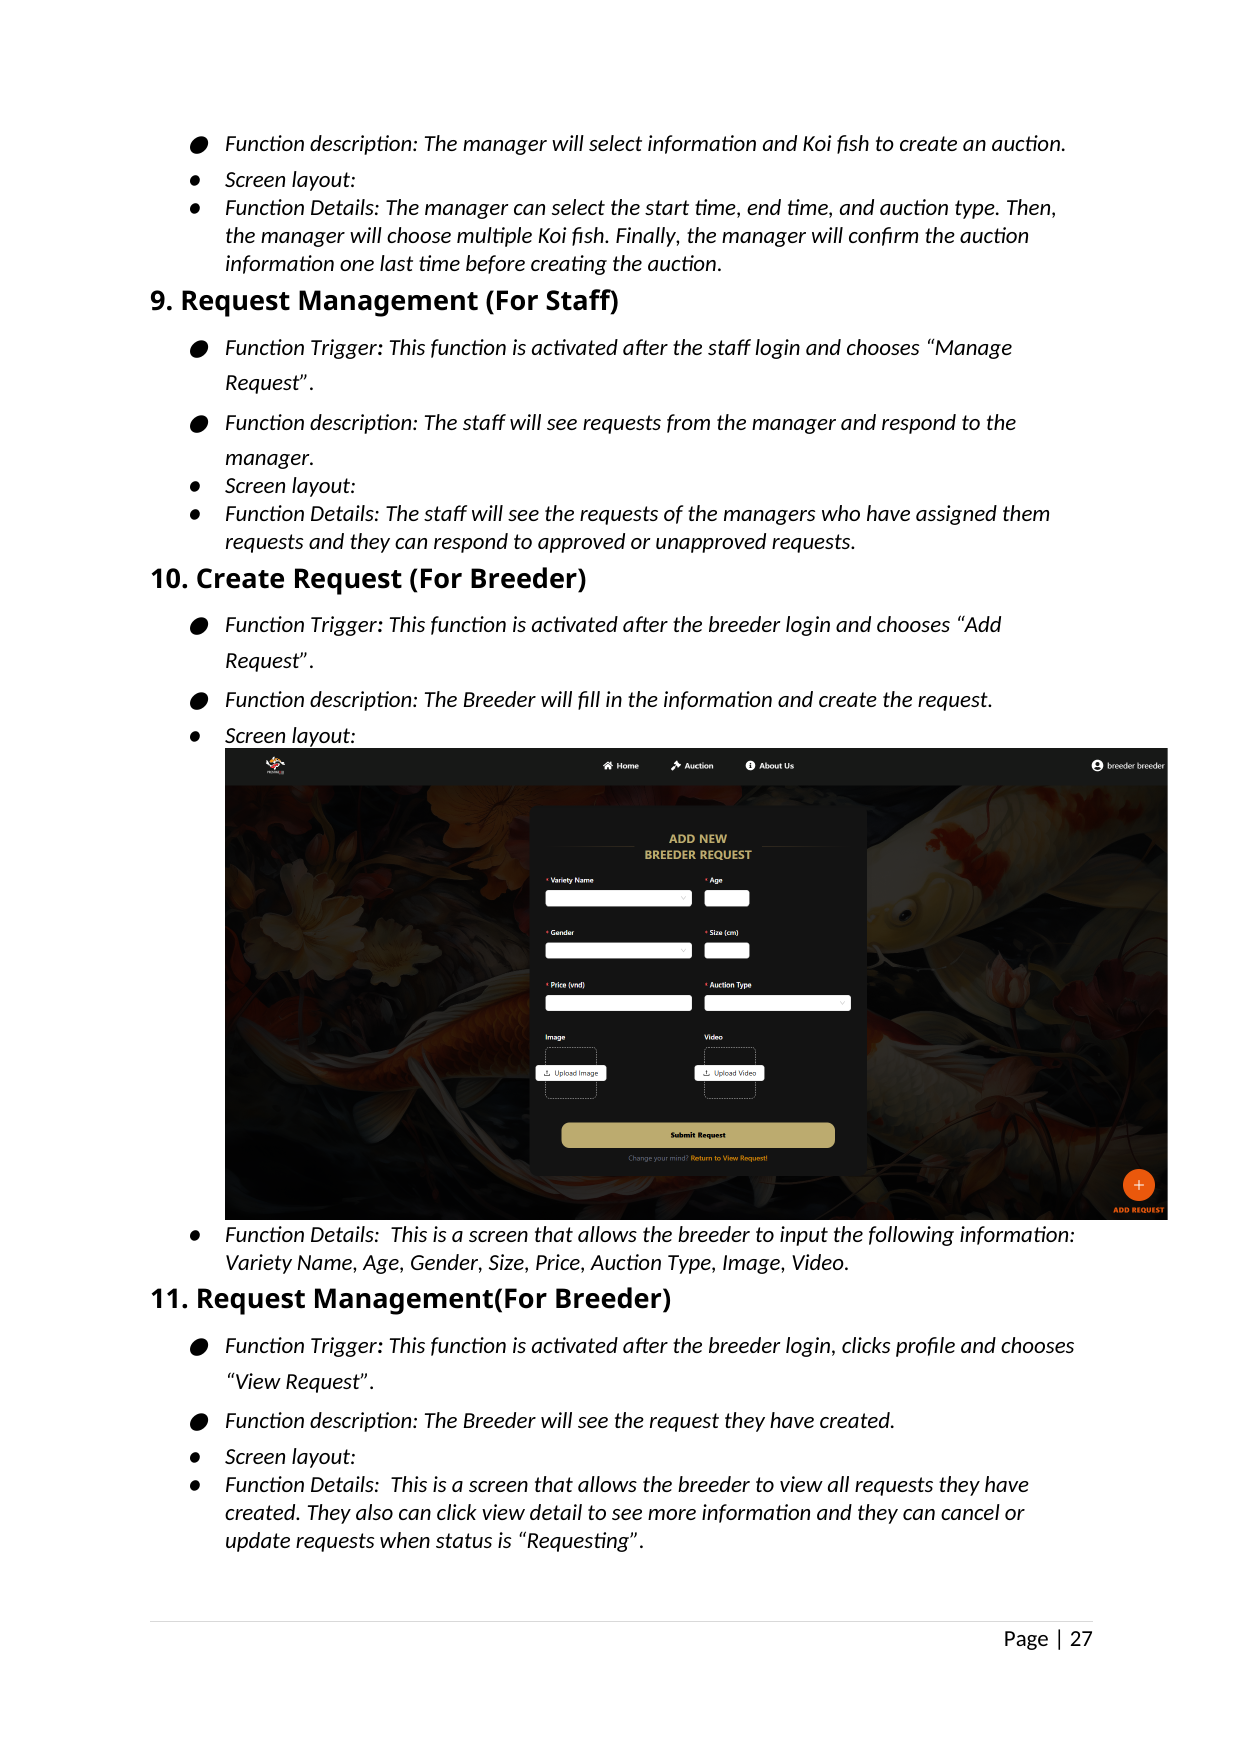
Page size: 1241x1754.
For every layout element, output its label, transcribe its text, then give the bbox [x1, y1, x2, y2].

list Function description: The Breeder will fill in the information and create the request. [187, 674, 1093, 721]
list Function Details: This is a screen that allows the breeder to input the following information: Variety Name, Age, Gender, Size, Price, Auction Type, Image, Video. [187, 1220, 1093, 1276]
list Screen layout: [187, 721, 1093, 749]
subtitle 10. Create Request (For Breeder) [150, 559, 1093, 596]
list Function Trigger: This function is activated after the staff login and chooses “Manage Request”. [187, 321, 1093, 396]
list Function description: The staff will see requests from the manager and respond to the manager. [187, 396, 1093, 471]
picture [225, 748, 1168, 1220]
list Screen layout: [187, 165, 1093, 193]
list Screen layout: [187, 1442, 1093, 1470]
list Screen layout: [187, 471, 1093, 499]
list Function description: The manager will select information and Koi fish to create an auction. [187, 118, 1093, 165]
list Function Details: The staff will see the requests of the managers who have assigned them requests and they can respond to approved or unapproved requests. [187, 499, 1093, 555]
list Function Trigger: This function is activated after the breeder login, clicks profile and chooses “View Request”. [187, 1320, 1093, 1395]
list Function description: The Breeder will see the request they have created. [187, 1395, 1093, 1442]
subtitle 9. Request Management (For Staff) [150, 281, 1093, 318]
list Function Trigger: This function is activated after the breeder login and chooses “Add Request”. [187, 599, 1093, 674]
subtitle 11. Request Management(For Breeder) [150, 1280, 1093, 1317]
list Function Details: This is a screen that allows the breeder to view all requests they have created. They also can click view detail to see more information and they can cancel or update requests when status is “Requesting”. [187, 1470, 1093, 1554]
list Function Details: The manager can select the start time, end time, and auction type. Then, the manager will choose multiple Koi fish. Finally, the manager will confirm the auction information one last time before creating the auction. [187, 193, 1093, 277]
